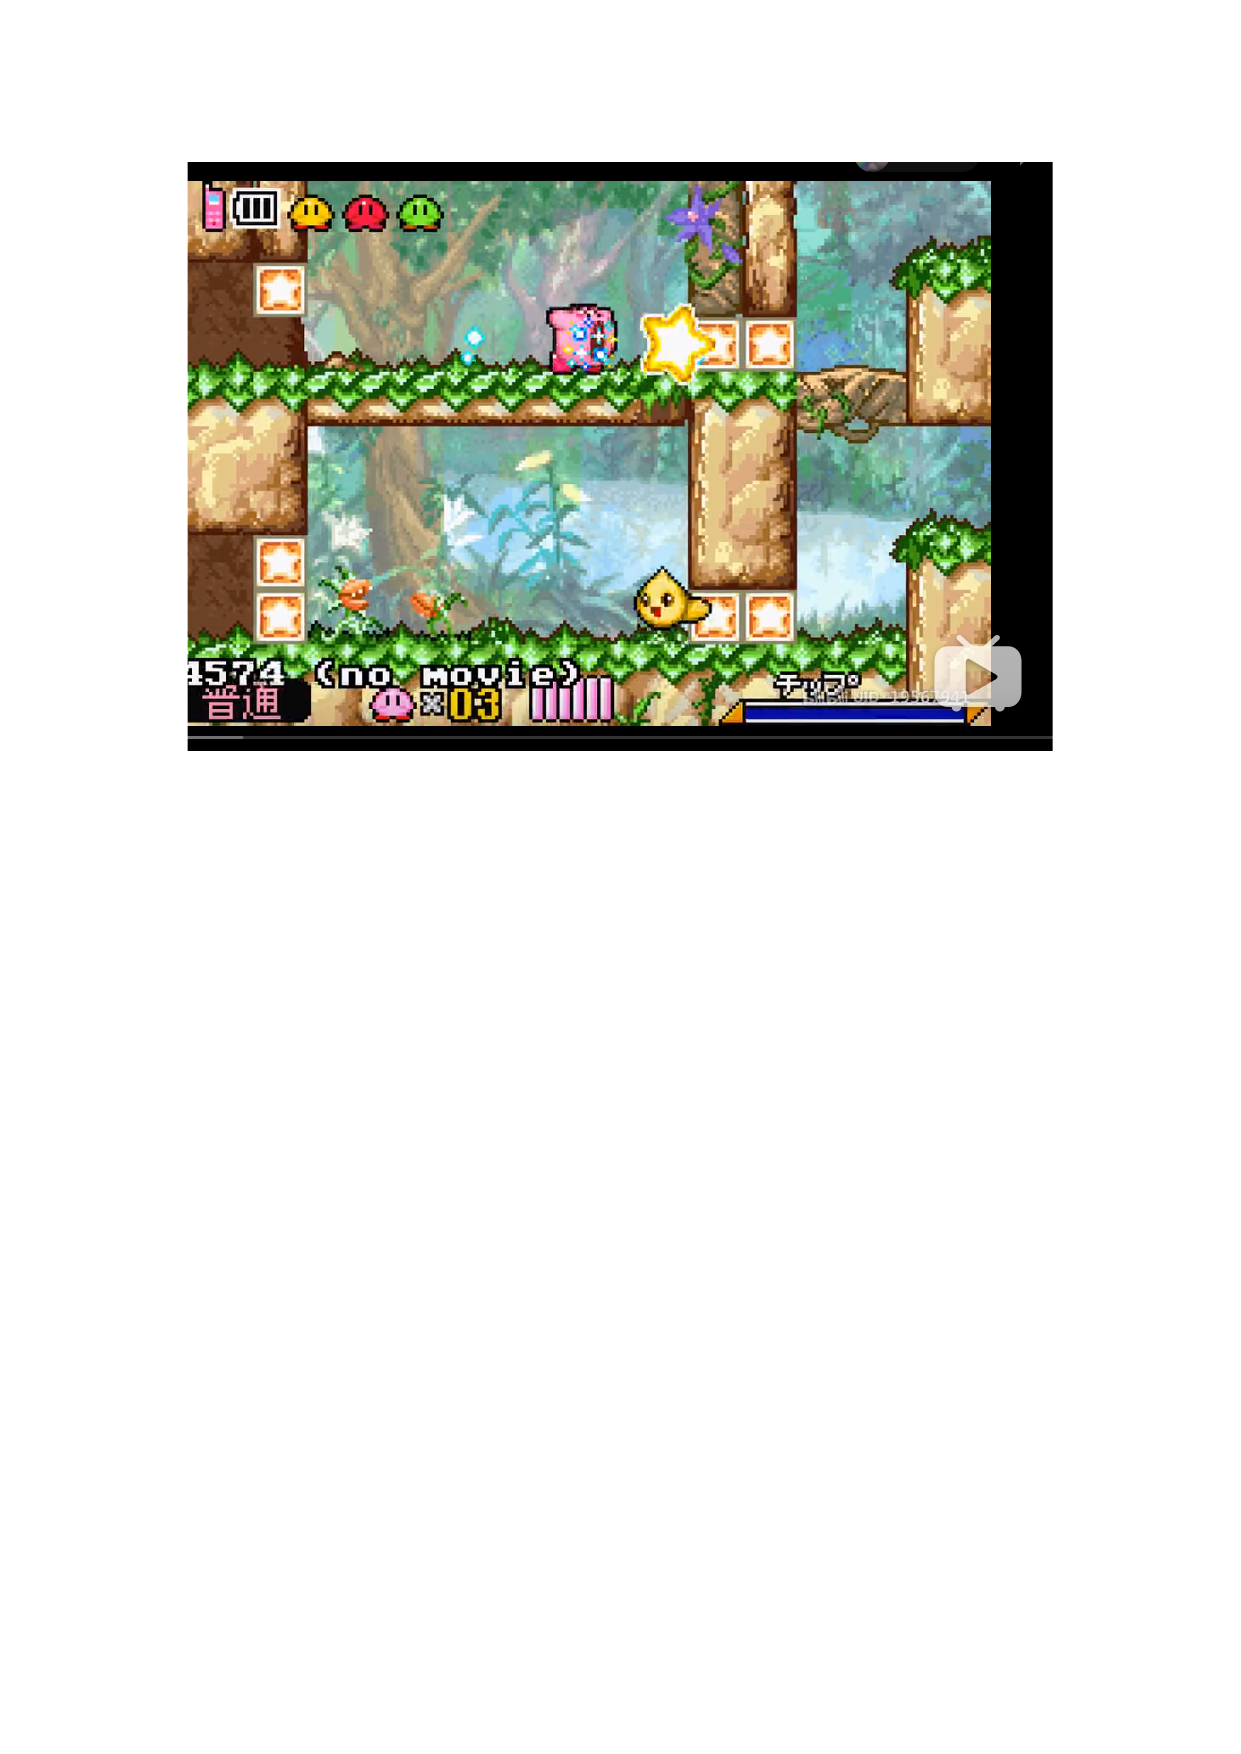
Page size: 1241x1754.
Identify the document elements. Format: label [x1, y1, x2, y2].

picture [187, 162, 1053, 751]
